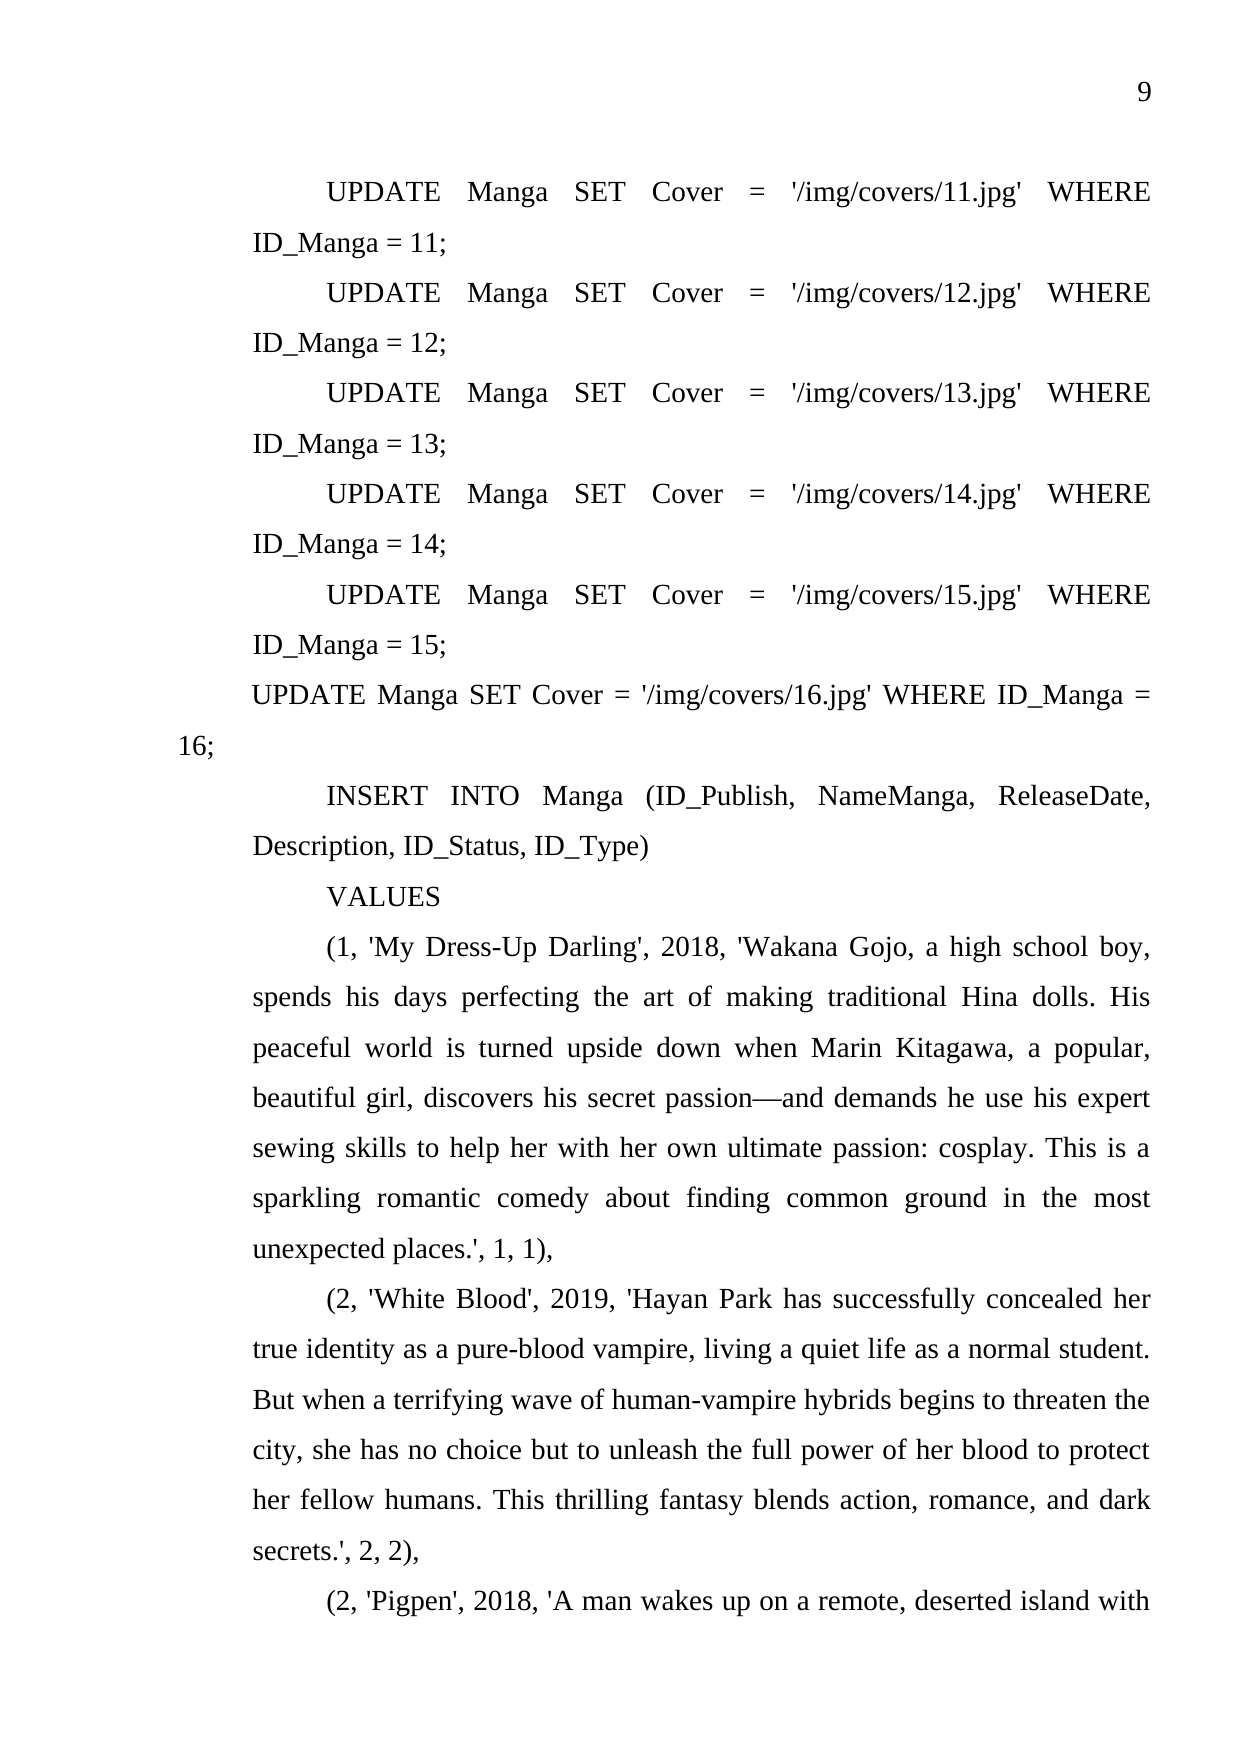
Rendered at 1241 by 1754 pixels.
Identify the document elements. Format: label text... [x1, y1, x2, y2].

list (2, 'White Blood', 2019, 'Hayan Park has successfully concealed her true identity as a pure-blood vampire, living a quiet life as a normal student. But when a terrifying wave of human-vampire hybrids begins to threaten the city, she has no choice but to unleash the full power of her blood to protect her fellow humans. This thrilling fantasy blends action, romance, and dark secrets.', 2, 2), [252, 1281, 1152, 1566]
list UPDATE Manga SET Cover = '/img/covers/15.jpg' WHERE ID_Manga = 15; [252, 577, 1152, 661]
list VALUES [252, 879, 1152, 912]
list UPDATE Manga SET Cover = '/img/covers/14.jpg' WHERE ID_Manga = 14; [252, 476, 1152, 560]
list UPDATE Manga SET Cover = '/img/covers/11.jpg' WHERE ID_Manga = 11; [252, 174, 1152, 258]
list (1, 'My Dress-Up Darling', 2018, 'Wakana Gojo, a high school boy, spends his days perfecting the art of making traditional Hina dolls. His peaceful world is turned upside down when Marin Kitagawa, a popular, beautiful girl, discovers his secret passion—and demands he use his expert sewing skills to help her with her own ultimate passion: cosplay. This is a sparkling romantic comedy about finding common ground in the most unexpected places.', 1, 1), [252, 929, 1152, 1264]
list UPDATE Manga SET Cover = '/img/covers/13.jpg' WHERE ID_Manga = 13; [252, 376, 1152, 459]
list UPDATE Manga SET Cover = '/img/covers/12.jpg' WHERE ID_Manga = 12; [252, 275, 1152, 359]
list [252, 1583, 1152, 1617]
list UPDATE Manga SET Cover = '/img/covers/16.jpg' WHERE ID_Manga = 16; [177, 677, 1152, 761]
list INSERT INTO Manga (ID_Publish, NameManga, ReleaseDate, Description, ID_Status, ID_Type) [252, 778, 1152, 862]
